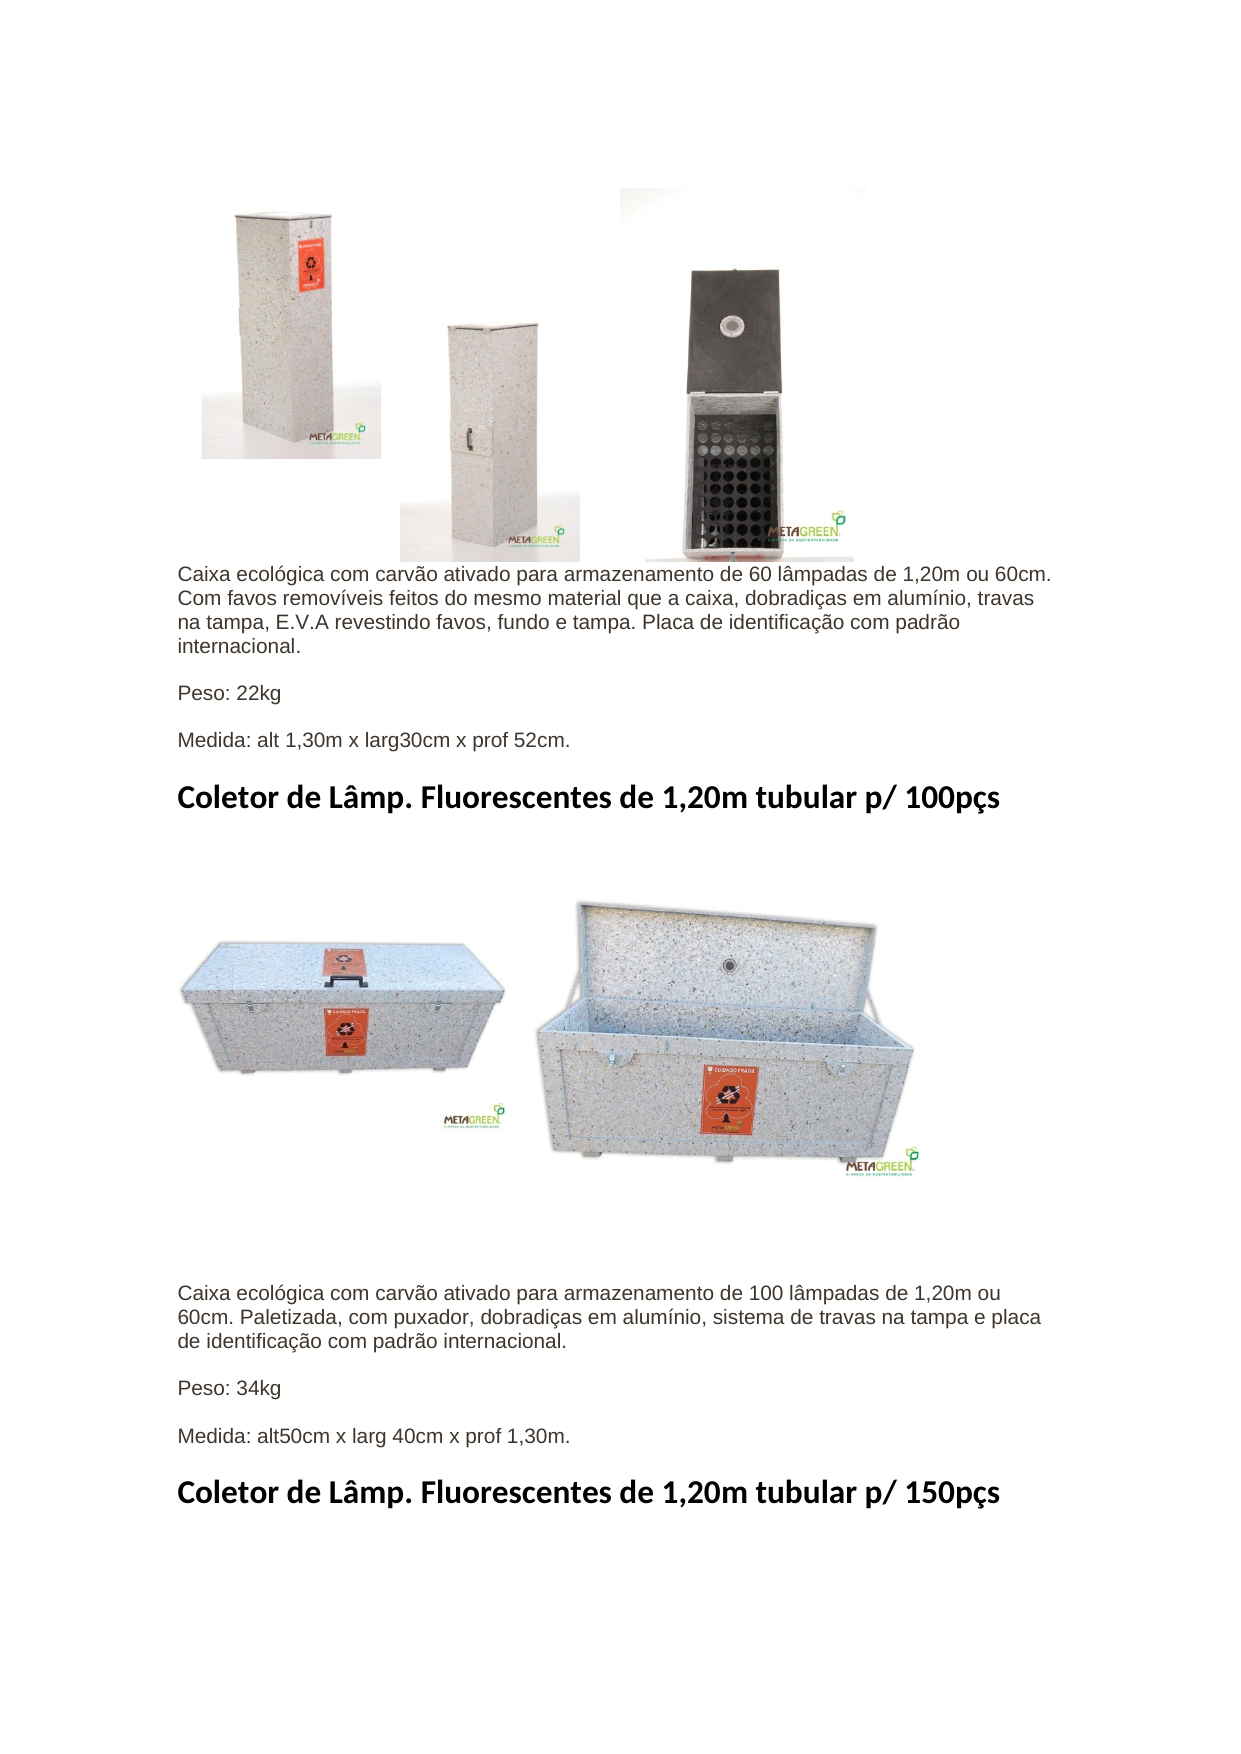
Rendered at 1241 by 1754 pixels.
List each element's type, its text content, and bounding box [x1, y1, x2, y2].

picture [400, 290, 580, 562]
text Peso: 22kg [177, 681, 1063, 705]
picture [177, 883, 509, 1133]
text Medida: alt50cm x larg 40cm x prof 1,30m. [177, 1423, 1063, 1447]
text Medida: alt 1,30m x larg30cm x prof 52cm. [177, 728, 1063, 752]
text Coletor de Lâmp. Fluorescentes de 1,20m tubular p/ 100pçs [177, 776, 1063, 816]
text Coletor de Lâmp. Fluorescentes de 1,20m tubular p/ 150pçs [177, 1471, 1063, 1512]
picture [527, 883, 924, 1182]
text Peso: 34kg [177, 1376, 1063, 1400]
picture [619, 188, 868, 562]
picture [201, 188, 382, 459]
text Caixa ecológica com carvão ativado para armazenamento de 60 lâmpadas de 1,20m ou 60cm. Com favos removíveis feitos do mesmo material que a caixa, dobradiças em alumínio, travas na tampa, E.V.A revestindo favos, fundo e tampa. Placa de identificação com padrão internacional. [177, 562, 1063, 657]
text Caixa ecológica com carvão ativado para armazenamento de 100 lâmpadas de 1,20m ou 60cm. Paletizada, com puxador, dobradiças em alumínio, sistema de travas na tampa e placa de identificação com padrão internacional. [177, 1281, 1063, 1353]
